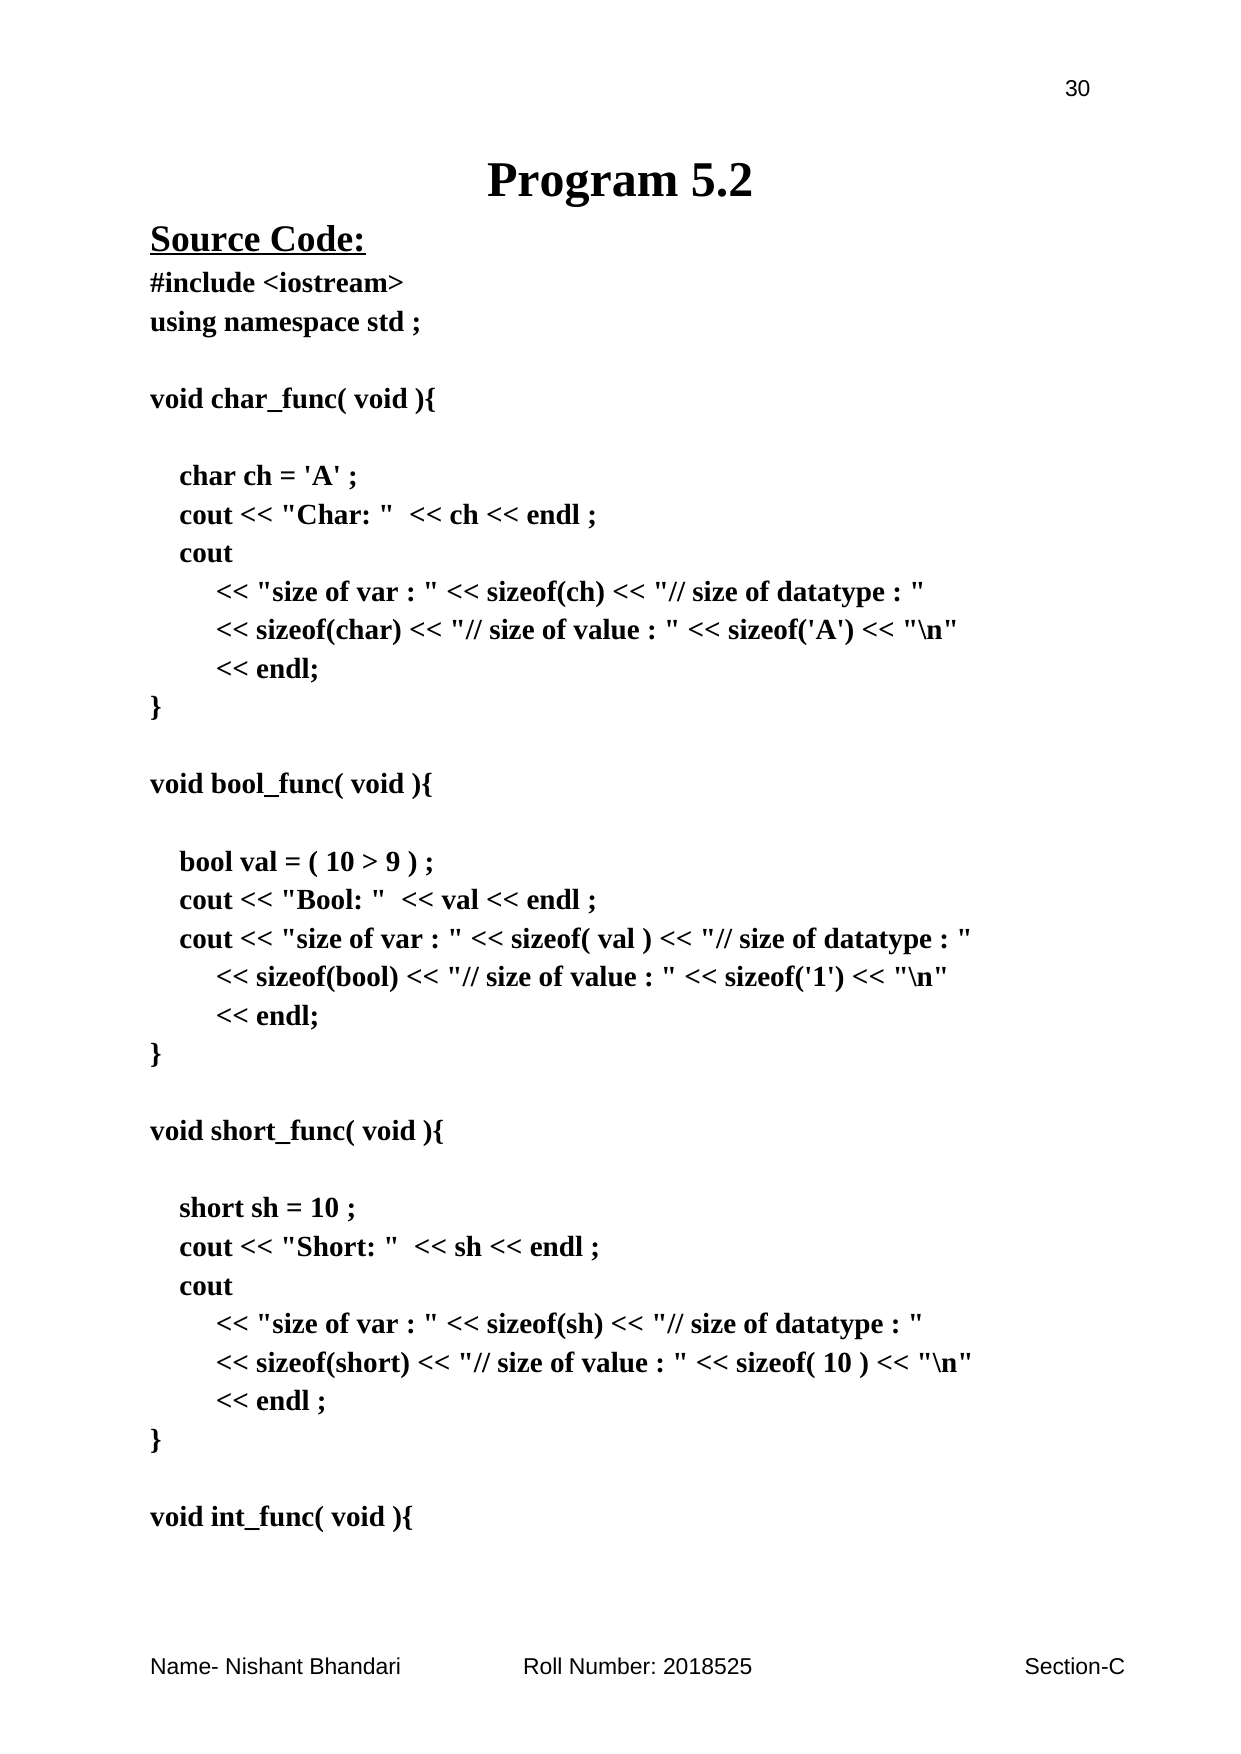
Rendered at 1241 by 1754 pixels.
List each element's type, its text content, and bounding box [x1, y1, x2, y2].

text << endl ; [150, 1383, 1090, 1417]
text << "size of var : " << sizeof(sh) << "// size of datatype : " [150, 1306, 1090, 1340]
text << "size of var : " << sizeof(ch) << "// size of datatype : " [150, 574, 1090, 607]
text Program 5.2 [150, 150, 1090, 207]
text << sizeof(bool) << "// size of value : " << sizeof('1') << "\n" [150, 959, 1090, 993]
text Source Code: [150, 216, 1090, 259]
text } [150, 1036, 1090, 1070]
text } [150, 1422, 1090, 1455]
text bool val = ( 10 > 9 ) ; [150, 844, 1090, 877]
text << sizeof(short) << "// size of value : " << sizeof( 10 ) << "\n" [150, 1345, 1090, 1378]
text cout << "size of var : " << sizeof( val ) << "// size of datatype : " [150, 921, 1090, 954]
text << endl; [150, 651, 1090, 684]
text short sh = 10 ; [150, 1191, 1090, 1224]
text cout << "Short: " << sh << endl ; [150, 1229, 1090, 1263]
text cout << "Bool: " << val << endl ; [150, 882, 1090, 916]
text void bool_func( void ){ [150, 767, 1090, 800]
text char ch = 'A' ; [150, 458, 1090, 492]
text cout << "Char: " << ch << endl ; [150, 497, 1090, 530]
text #include <iostream> [150, 266, 1090, 299]
text void char_func( void ){ [150, 381, 1090, 415]
text void int_func( void ){ [150, 1499, 1090, 1532]
text << sizeof(char) << "// size of value : " << sizeof('A') << "\n" [150, 612, 1090, 646]
text void short_func( void ){ [150, 1113, 1090, 1147]
text using namespace std ; [150, 304, 1090, 338]
text << endl; [150, 998, 1090, 1031]
text cout [150, 535, 1090, 569]
text } [150, 689, 1090, 723]
text cout [150, 1268, 1090, 1301]
